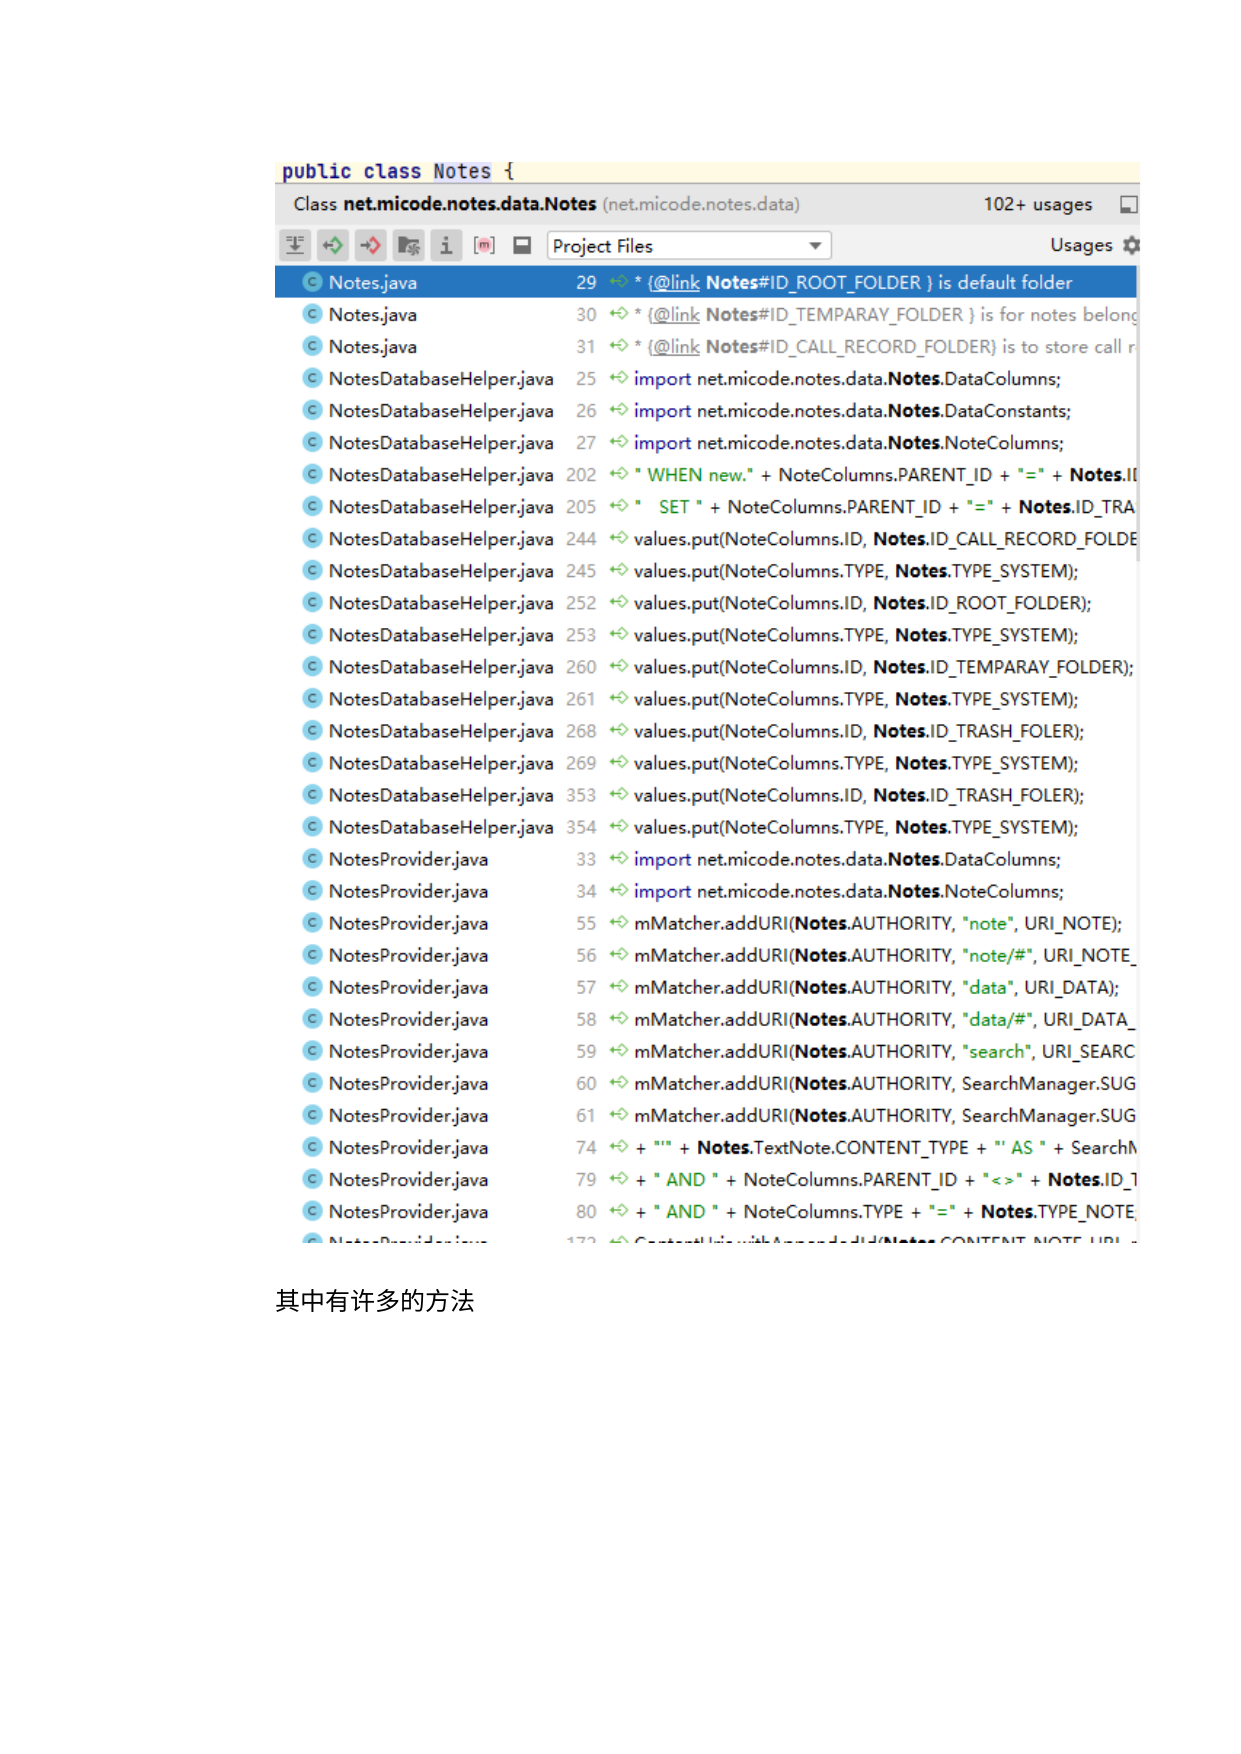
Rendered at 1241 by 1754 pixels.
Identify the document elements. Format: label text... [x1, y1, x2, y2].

text 其中有许多的方法 [275, 1267, 1053, 1332]
picture [275, 162, 1141, 1243]
